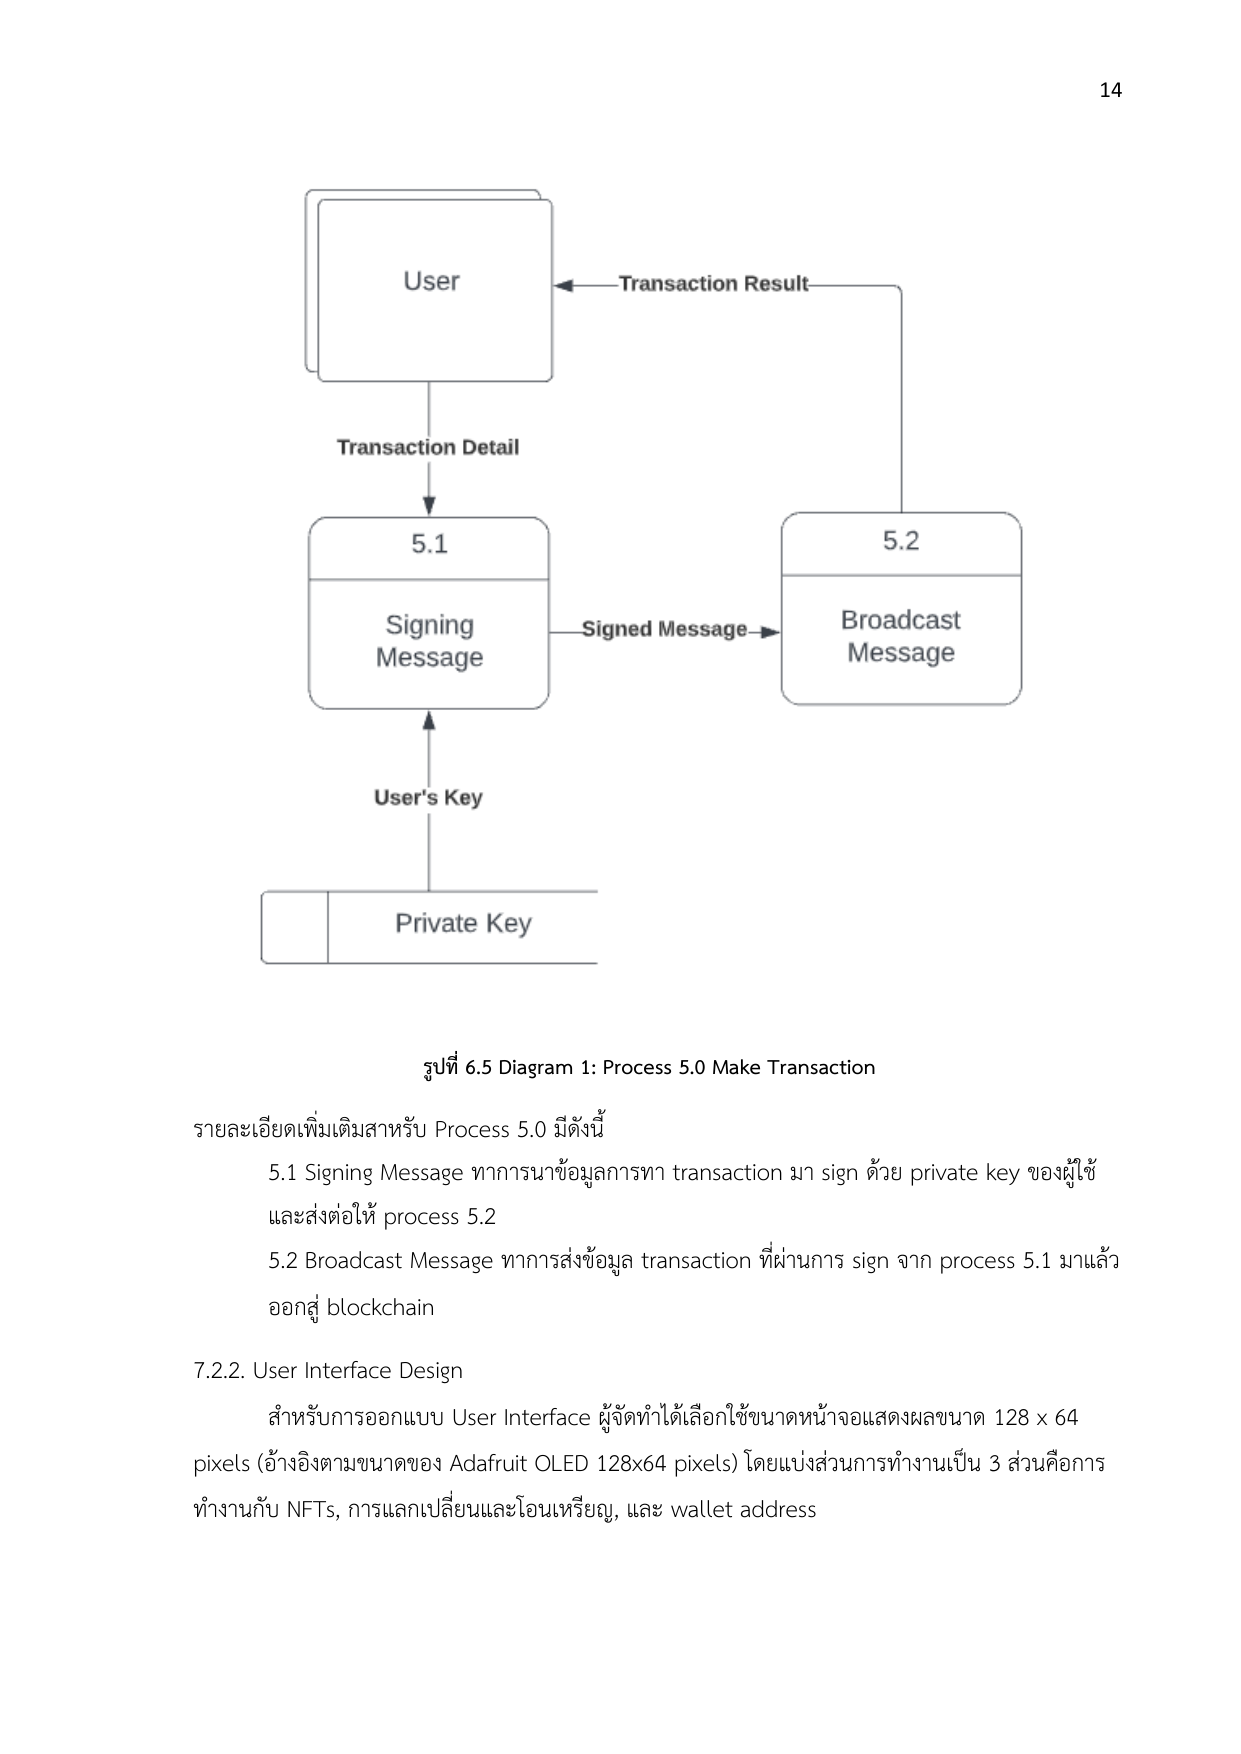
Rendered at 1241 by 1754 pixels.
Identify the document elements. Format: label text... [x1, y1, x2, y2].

picture [193, 150, 1094, 1031]
text 5.1 Signing Message ทาการนาข้อมูลการทา transaction มา sign ด้วย private key ของผู้ใช้และส่งต่อให้ process 5.2 [268, 1152, 1122, 1240]
list User Interface Design [193, 1351, 1122, 1394]
text รายละเอียดเพิ่มเติมสาหรับ Process 5.0 มีดังนี้ [193, 1109, 1122, 1152]
list สำหรับการออกแบบ User Interface ผู้จัดทำได้เลือกใช้ขนาดหน้าจอแสดงผลขนาด 128 x 64 pixels (อ้างอิงตามขนาดของ Adafruit OLED 128x64 pixels) โดยแบ่งส่วนการทำงานเป็น 3 ส่วนคือการทำงานกับ NFTs, การแลกเปลี่ยนและโอนเหรียญ, และ wallet address [193, 1397, 1122, 1533]
text 5.2 Broadcast Message ทาการส่งข้อมูล transaction ที่ผ่านการ sign จาก process 5.1 มาแล้วออกสู่ blockchain [268, 1240, 1122, 1330]
text รูปที่ 6.5 Diagram 1: Process 5.0 Make Transaction [118, 1050, 1122, 1088]
